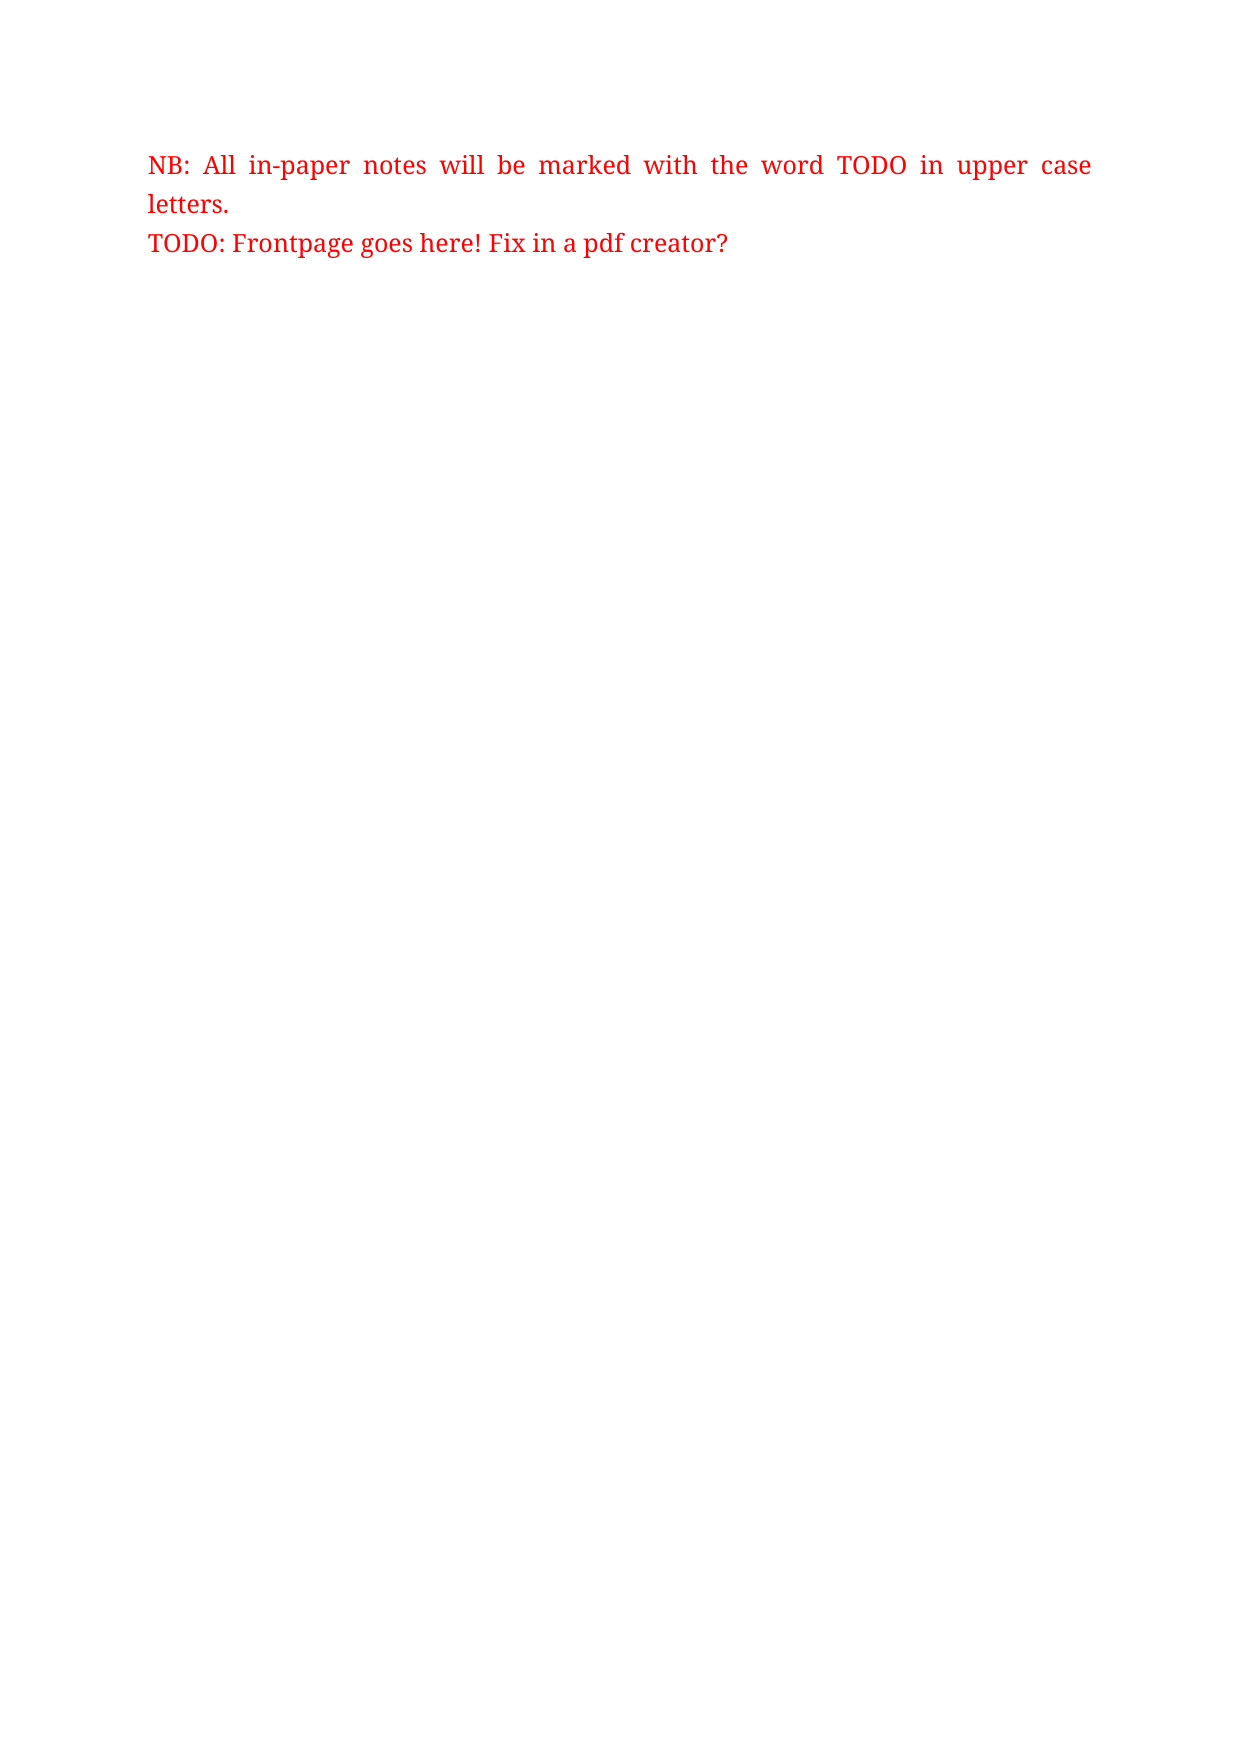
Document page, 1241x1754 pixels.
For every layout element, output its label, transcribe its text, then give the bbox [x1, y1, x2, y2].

text NB: All in-paper notes will be marked with the word TODO in upper case letters. TODO: Frontpage goes here! Fix in a pdf creator? [148, 148, 1093, 260]
